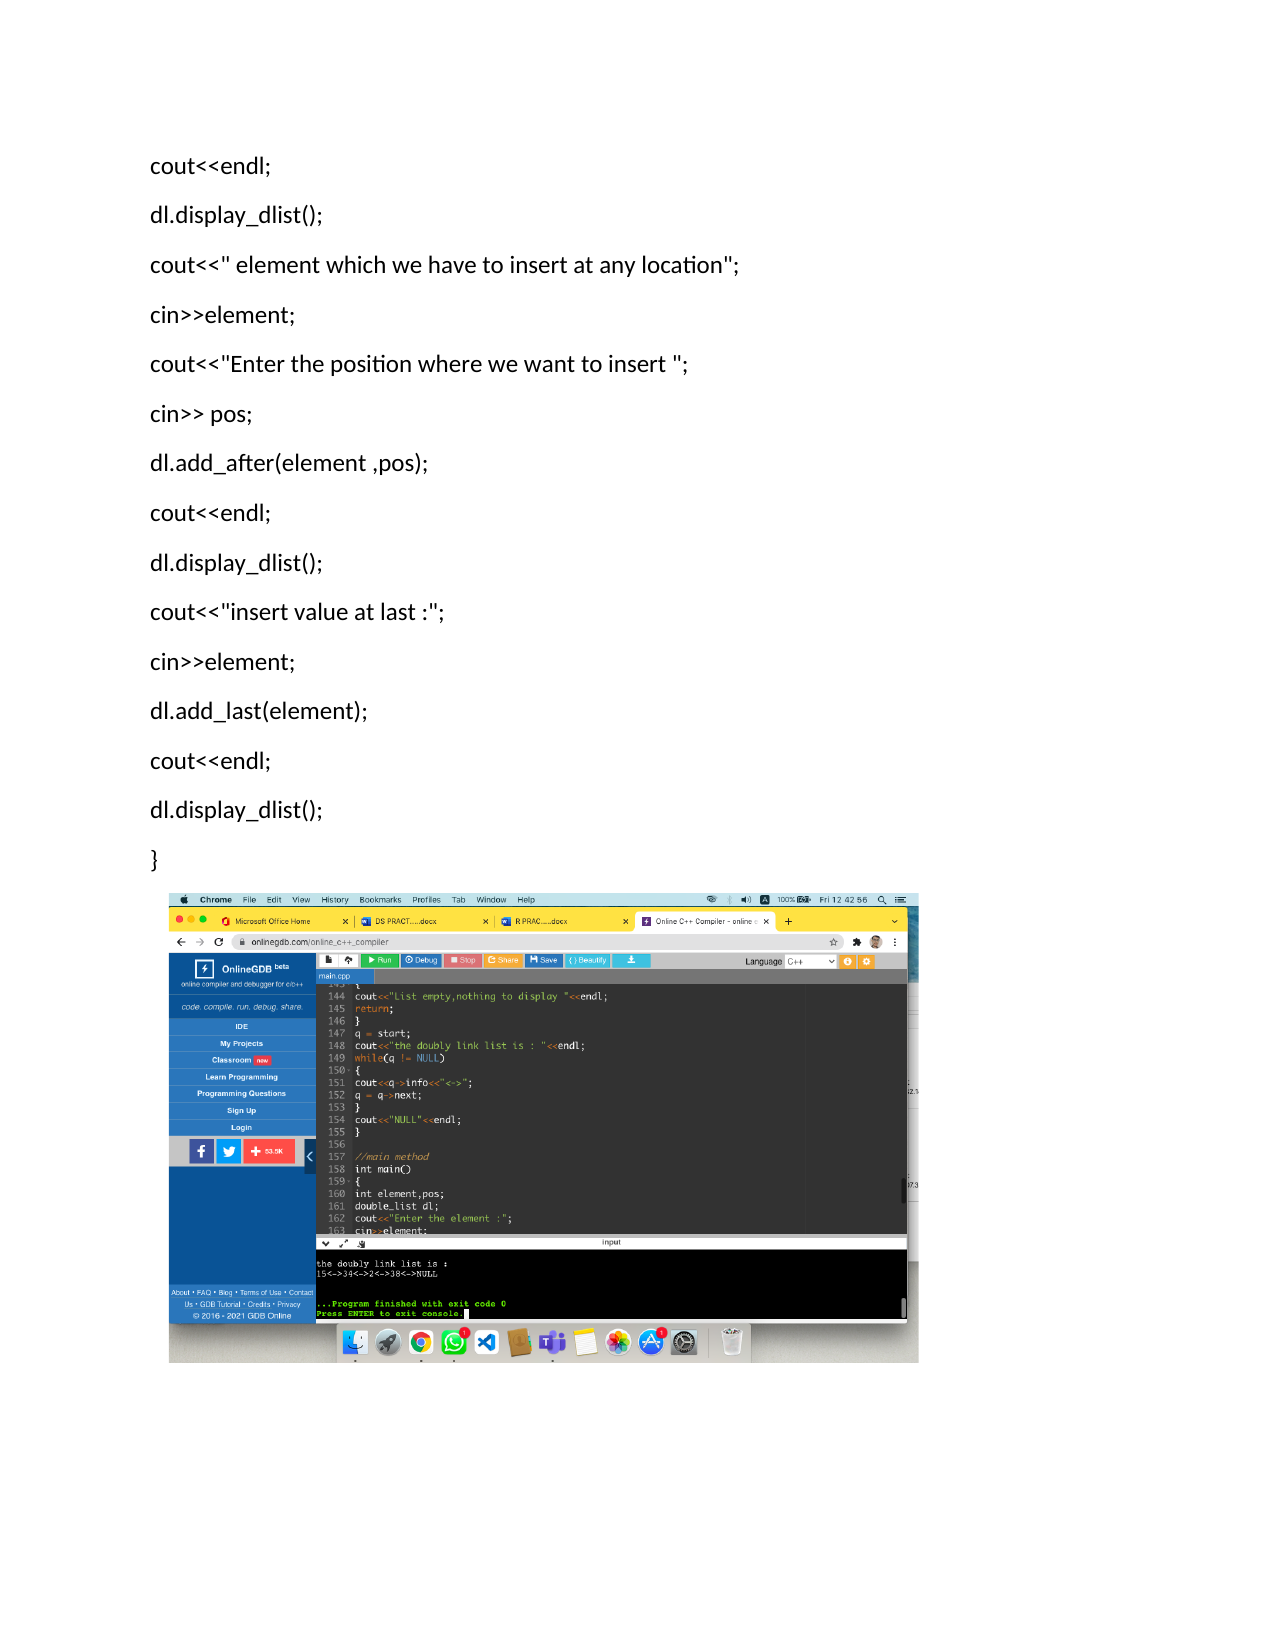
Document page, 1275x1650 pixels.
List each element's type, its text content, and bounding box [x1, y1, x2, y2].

text dl.add_last(element); [150, 695, 1125, 726]
text dl.display_dlist(); [150, 794, 1125, 825]
text dl.display_dlist(); [150, 547, 1125, 577]
text cout<<endl; [150, 745, 1125, 776]
text cin>> pos; [150, 398, 1125, 428]
text cout<<" element which we have to insert at any location"; [150, 249, 1125, 280]
text dl.display_dlist(); [150, 199, 1125, 230]
text cout<<"Enter the position where we want to insert "; [150, 348, 1125, 379]
text cout<<"insert value at last :"; [150, 596, 1125, 627]
text cin>>element; [150, 299, 1125, 329]
text } [150, 844, 1125, 875]
text cout<<endl; [150, 497, 1125, 528]
text cout<<endl; [150, 150, 1125, 181]
text dl.add_after(element ,pos); [150, 447, 1125, 478]
text cin>>element; [150, 646, 1125, 676]
